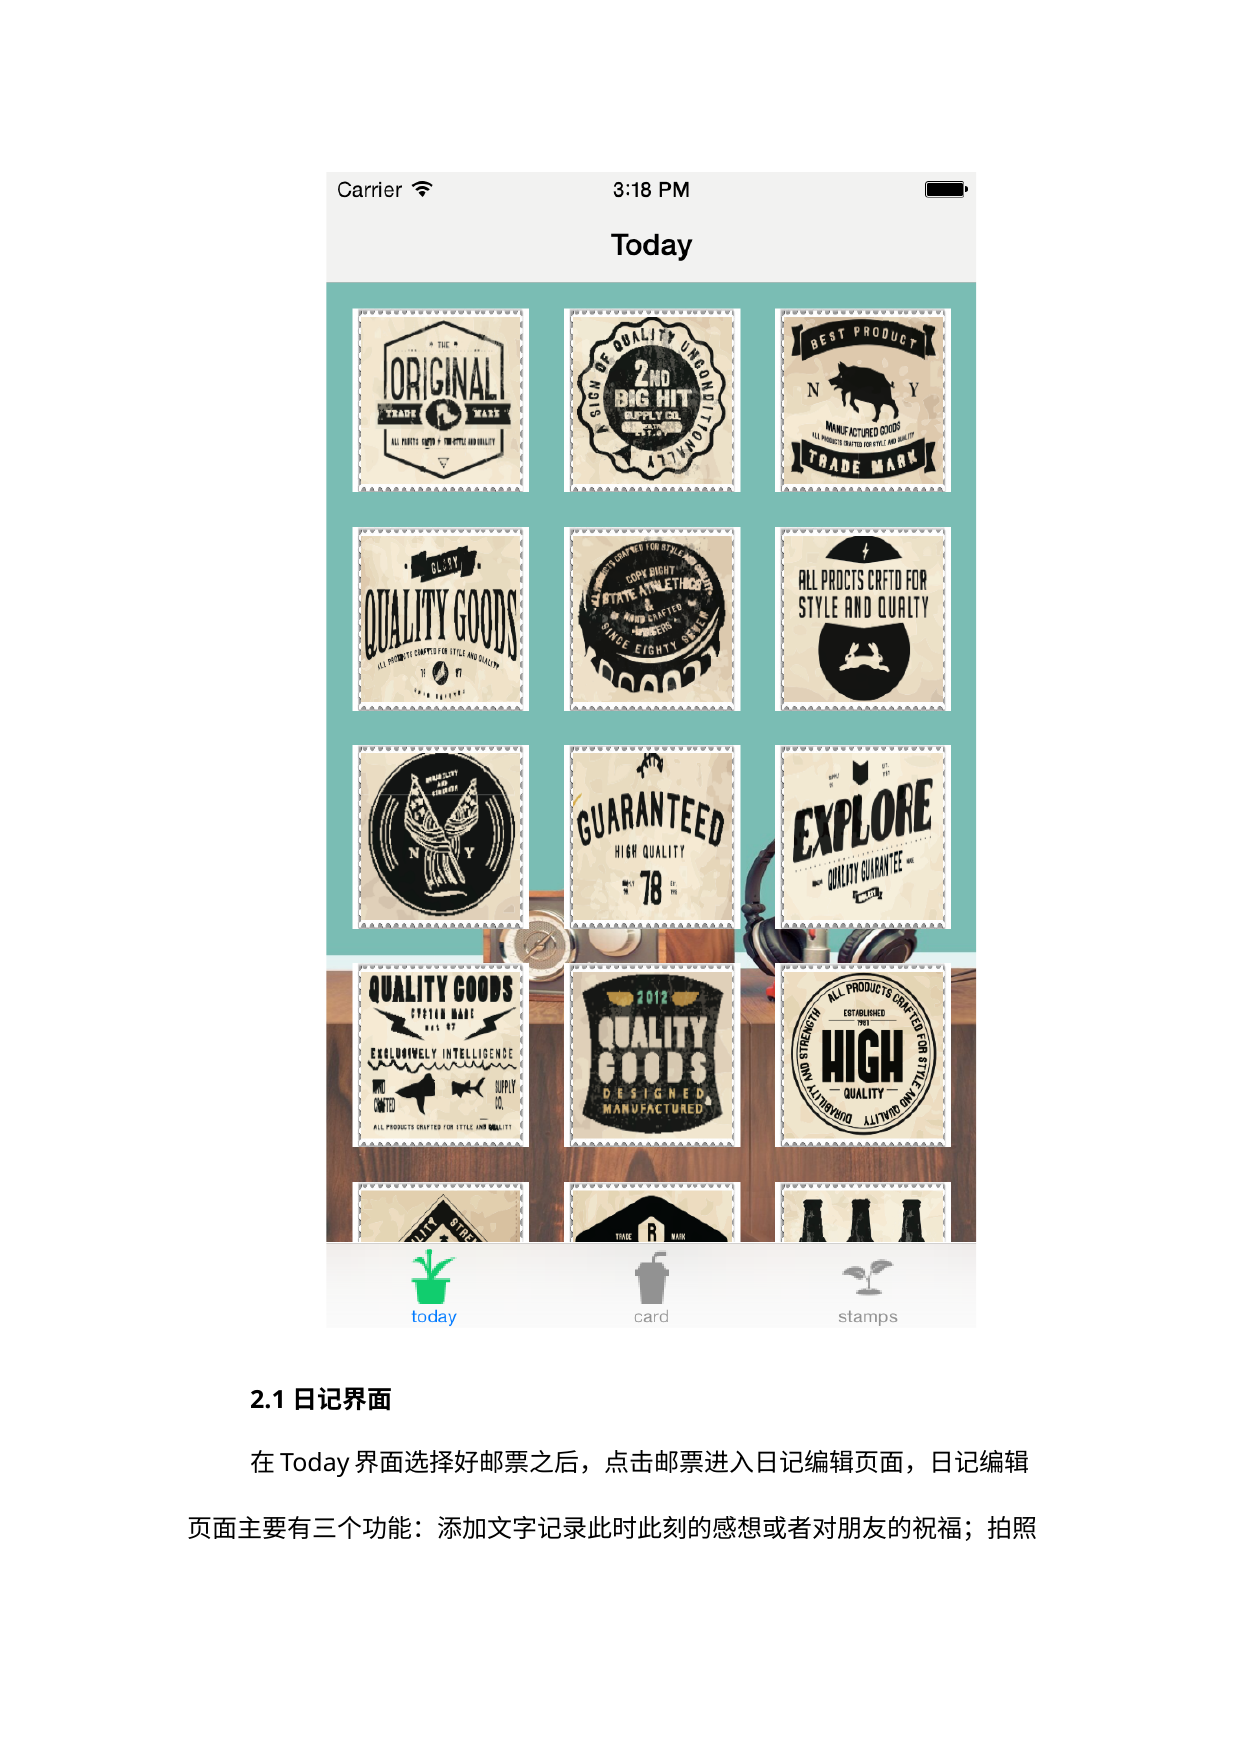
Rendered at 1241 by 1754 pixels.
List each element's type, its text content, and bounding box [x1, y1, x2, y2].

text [187, 1438, 1053, 1548]
text 2.1 日记界面 [187, 1376, 1053, 1420]
picture [326, 172, 977, 1328]
